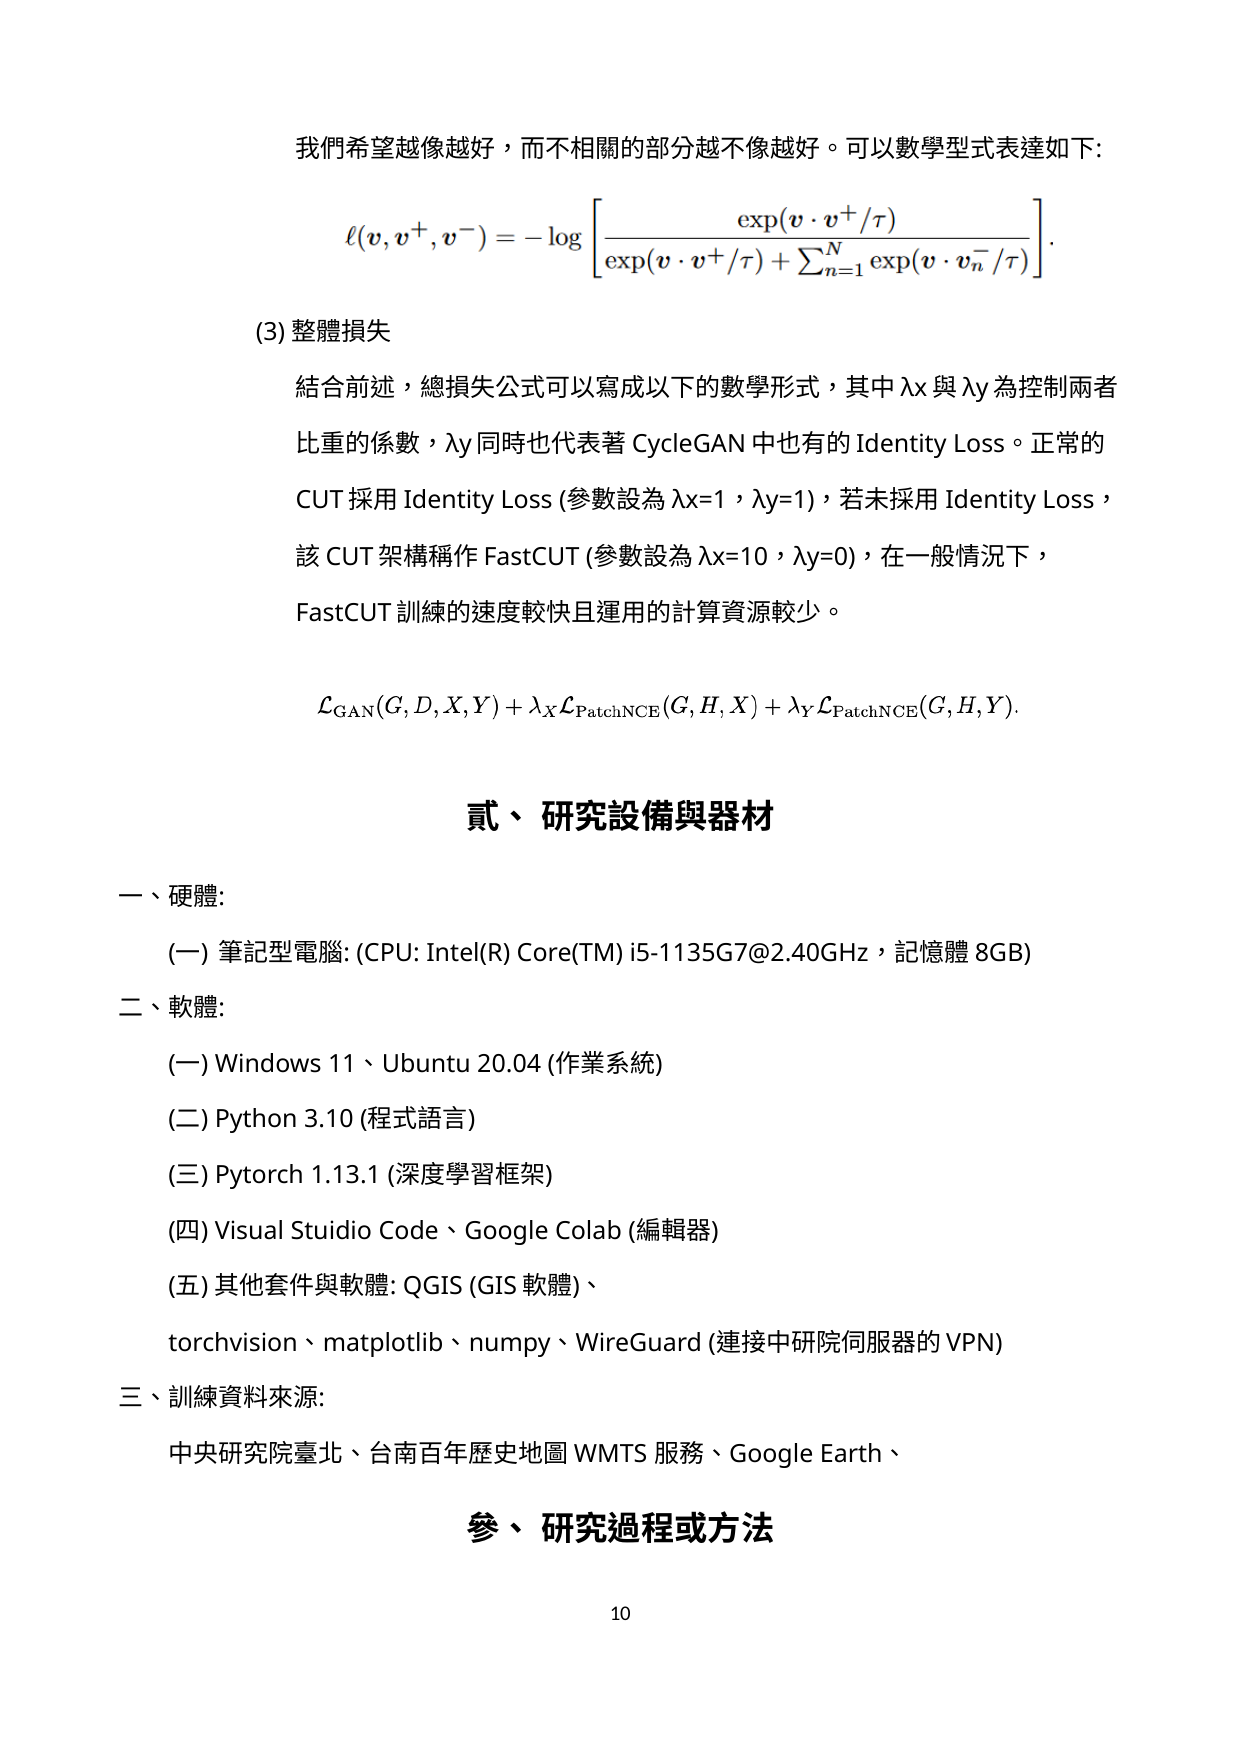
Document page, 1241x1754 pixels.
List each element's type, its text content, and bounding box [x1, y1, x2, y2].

text (三) Pytorch 1.13.1 (深度學習框架) [118, 1154, 1122, 1191]
list 研究設備與器材 [118, 777, 1122, 852]
text (一) Windows 11、Ubuntu 20.04 (作業系統) [118, 1043, 1122, 1080]
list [295, 128, 1122, 165]
text 中央研究院臺北、台南百年歷史地圖 WMTS 服務、Google Earth、 [118, 1433, 1122, 1470]
text (一) 筆記型電腦: (CPU: Intel(R) Core(TM) i5-1135G7@2.40GHz，記憶體 8GB) [118, 931, 1122, 969]
picture [300, 665, 1038, 740]
text 三、訓練資料來源: [118, 1377, 1122, 1414]
list (3) 整體損失 [256, 311, 1122, 348]
text (二) Python 3.10 (程式語言) [118, 1098, 1122, 1136]
text 二、軟體: [118, 987, 1122, 1024]
text 一、硬體: [118, 876, 1122, 913]
picture [330, 189, 1053, 290]
text (五) 其他套件與軟體: QGIS (GIS軟體)、torchvision、matplotlib、numpy、WireGuard (連接中研院伺服器的VPN) [168, 1265, 1122, 1359]
text (四) Visual Stuidio Code、Google Colab (編輯器) [118, 1209, 1122, 1247]
text 結合前述，總損失公式可以寫成以下的數學形式，其中λx與λy為控制兩者比重的係數，λy同時也代表著CycleGAN中也有的Identity Loss。正常的CUT採用Identity Loss (參數設為λx=1，λy=1)，若未採用 Identity Loss，該CUT架構稱作FastCUT (參數設為λx=10，λy=0)，在一般情況下，FastCUT訓練的速度較快且運用的計算資源較少。 [295, 367, 1122, 629]
list 研究過程或方法 [118, 1488, 1122, 1563]
